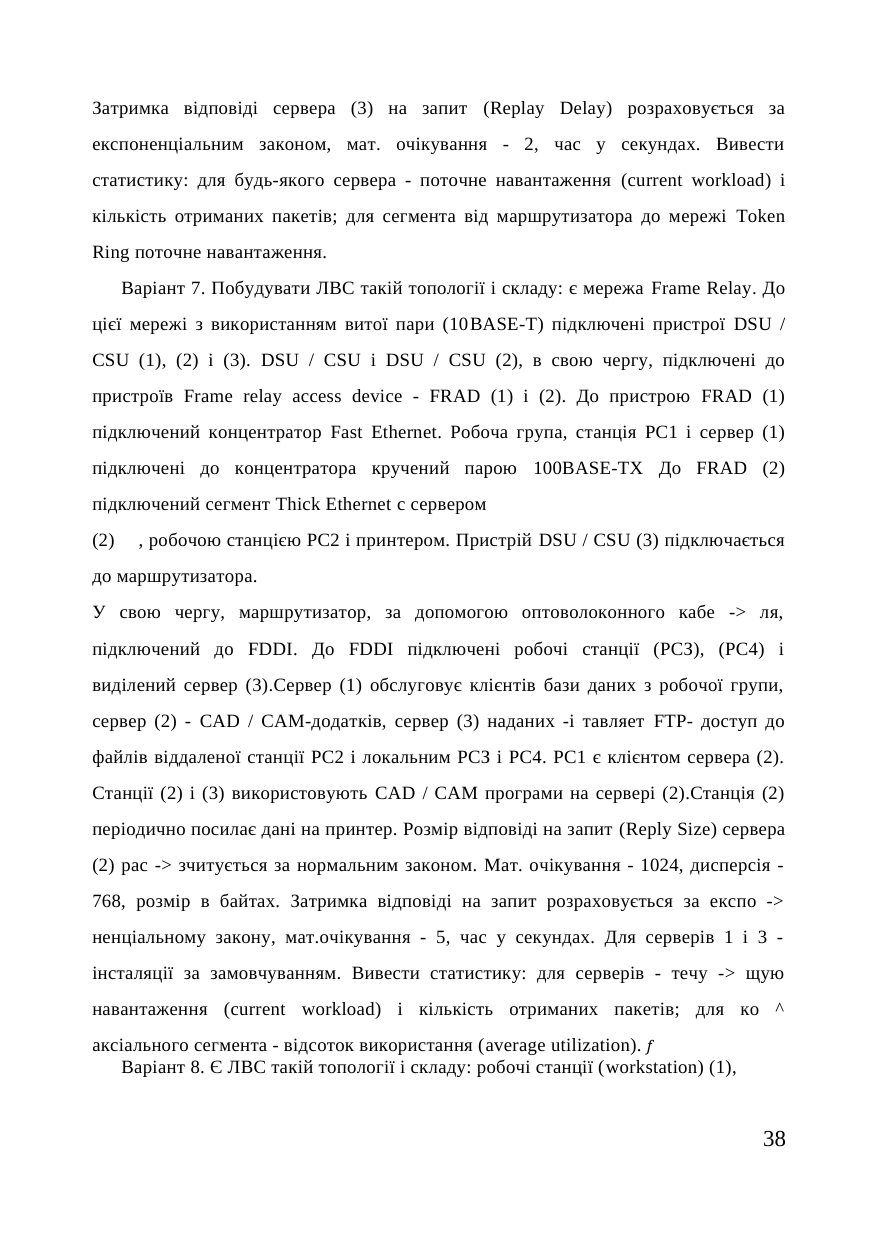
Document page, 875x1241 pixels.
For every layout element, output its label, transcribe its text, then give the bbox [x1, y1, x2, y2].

text Варіант 8. Є ЛВС такій топології і складу: робочі станції (workstation) (1), [92, 1059, 787, 1077]
text У свою чергу, маршрутизатор, за допомогою оптоволоконного кабе -> ля, підключений до FDDI. До FDDI підключені робочі станції (РСЗ), (РС4) і виділений сервер (3).Сервер (1) обслуговує клієнтів бази даних з робочої групи, сервер (2) - CAD / CAM-додатків, сервер (3) наданих -і тавляет FTP- доступ до файлів віддаленої станції РС2 і локальним РСЗ і РС4. РС1 є клієнтом сервера (2). Станції (2) і (3) використовують CAD / САМ програми на сервері (2).Станція (2) періодично посилає дані на принтер. Розмір відповіді на запит (Reply Size) сервера (2) рас -> зчитується за нормальним законом. Мат. очікування - 1024, дисперсія - 768, розмір в байтах. Затримка відповіді на запит розраховується за експо -> ненціальному закону, мат.очікування - 5, час у секундах. Для серверів 1 і 3 - інсталяції за замовчуванням. Вивести статистику: для серверів - течу -> щую навантаження (current workload) і кількість отриманих пакетів; для ко ^ аксіального сегмента - відсоток використання (average utilization). f [92, 590, 785, 1059]
text 38 [763, 1128, 786, 1151]
text Варіант 7. Побудувати ЛВС такій топології і складу: є мережа Frame Relay. До цієї мережі з використанням витої пари (10BASE-T) підключені пристрої DSU / CSU (1), (2) і (3). DSU / CSU і DSU / CSU (2), в свою чергу, підключені до пристроїв Frame relay access device - FRAD (1) і (2). До пристрою FRAD (1) підключений концентратор Fast Ethernet. Робоча група, станція РС1 і сервер (1) підключені до концентратора кручений парою 100BASE-TX До FRAD (2) підключений сегмент Thick Ethernet с сервером [92, 266, 785, 518]
list , робочою станцією РС2 і принтером. Пристрій DSU / CSU (3) підключається до маршрутизатора. [92, 518, 785, 590]
text Затримка відповіді сервера (3) на запит (Replay Delay) розраховується за експоненціальним законом, мат. очікування - 2, час у секундах. Вивести статистику: для будь-якого сервера - поточне навантаження (current workload) і кількість отриманих пакетів; для сегмента від маршрутизатора до мережі Token Ring поточне навантаження. [92, 86, 785, 266]
